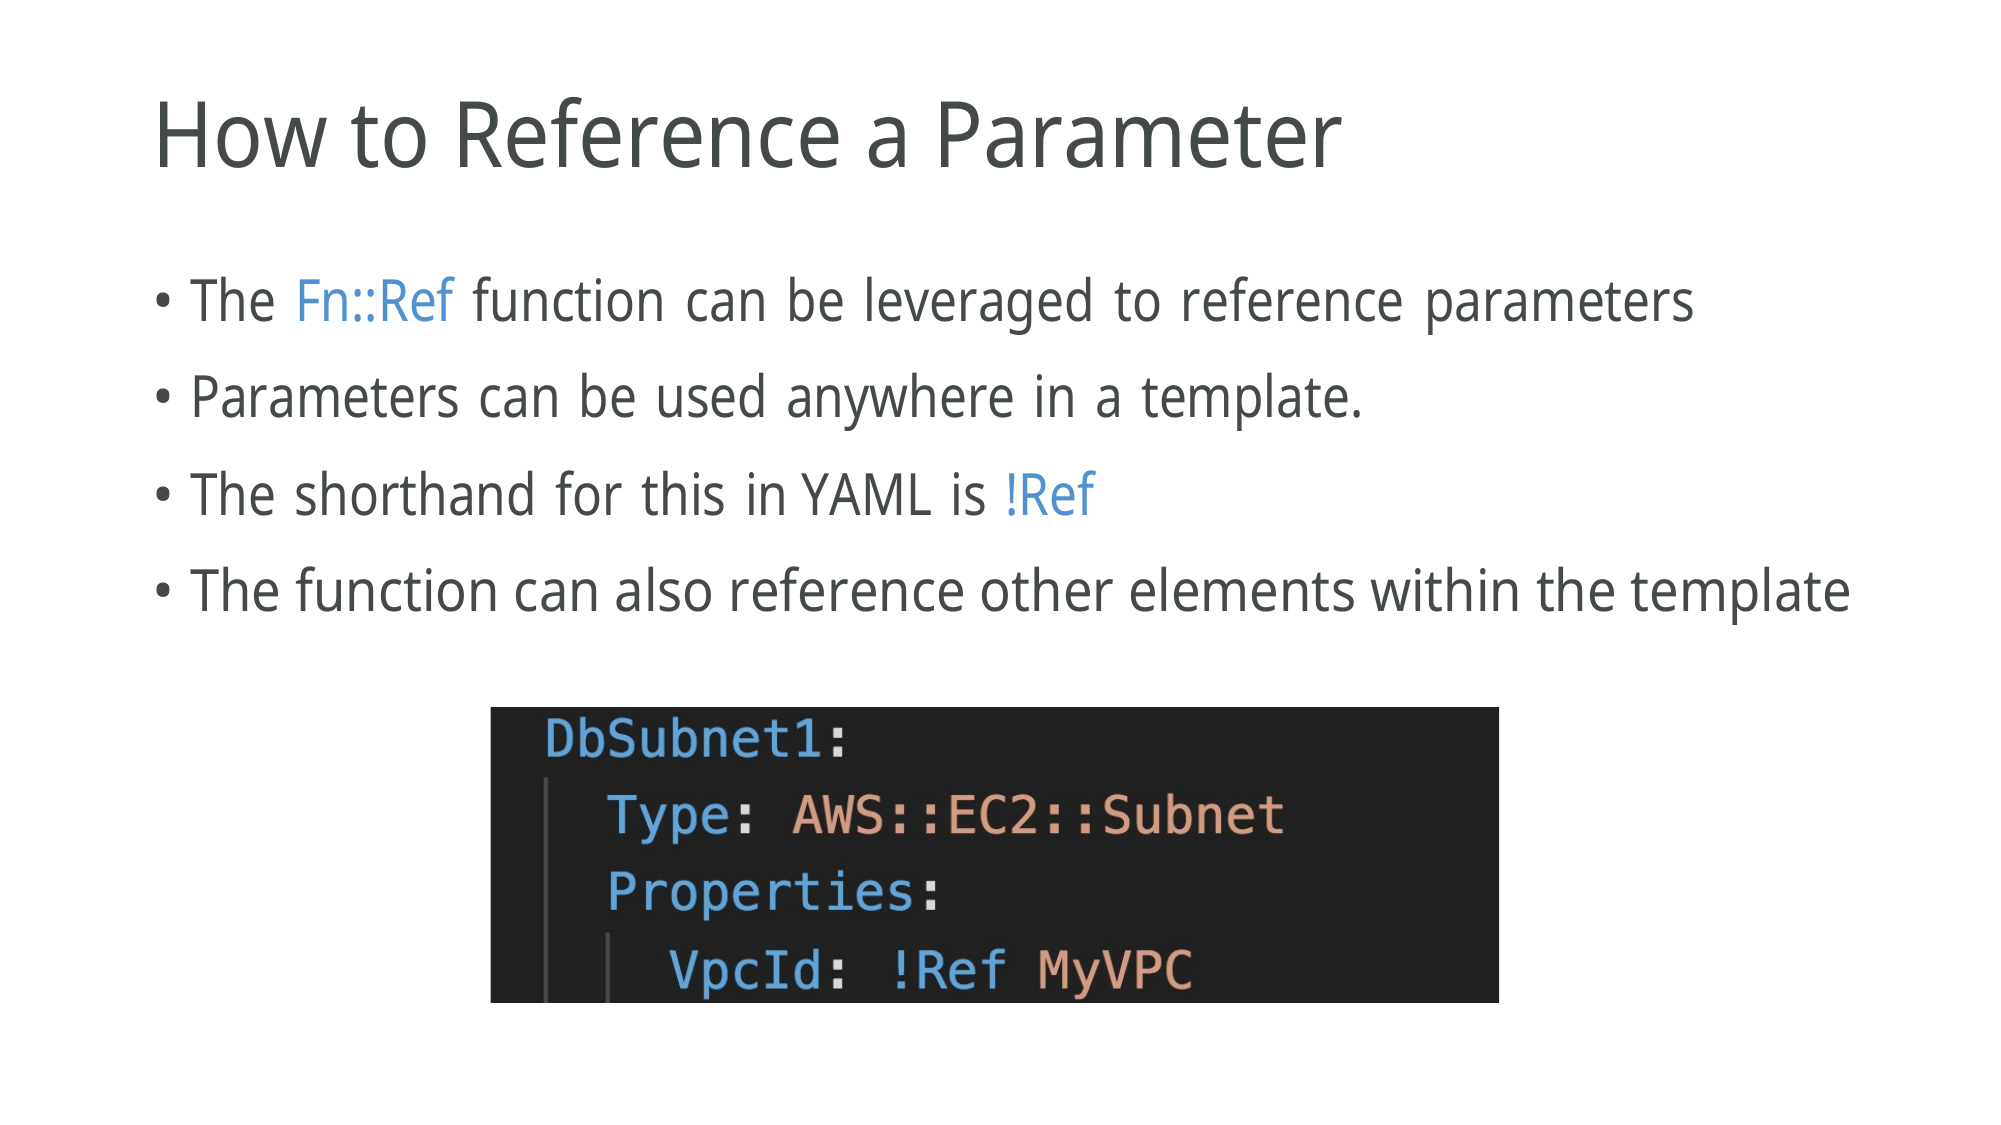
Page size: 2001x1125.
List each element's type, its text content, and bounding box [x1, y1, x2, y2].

picture [490, 707, 1500, 1003]
list The function can also reference other elements within the template [152, 549, 1985, 628]
list Parameters can be used anywhere in a template. [152, 355, 1985, 434]
list The Fn::Ref function can be leveraged to reference parameters [152, 259, 1985, 338]
list The shorthand for this in YAML is !Ref [152, 453, 1985, 532]
subtitle How to Reference a Parameter [152, 69, 1985, 194]
